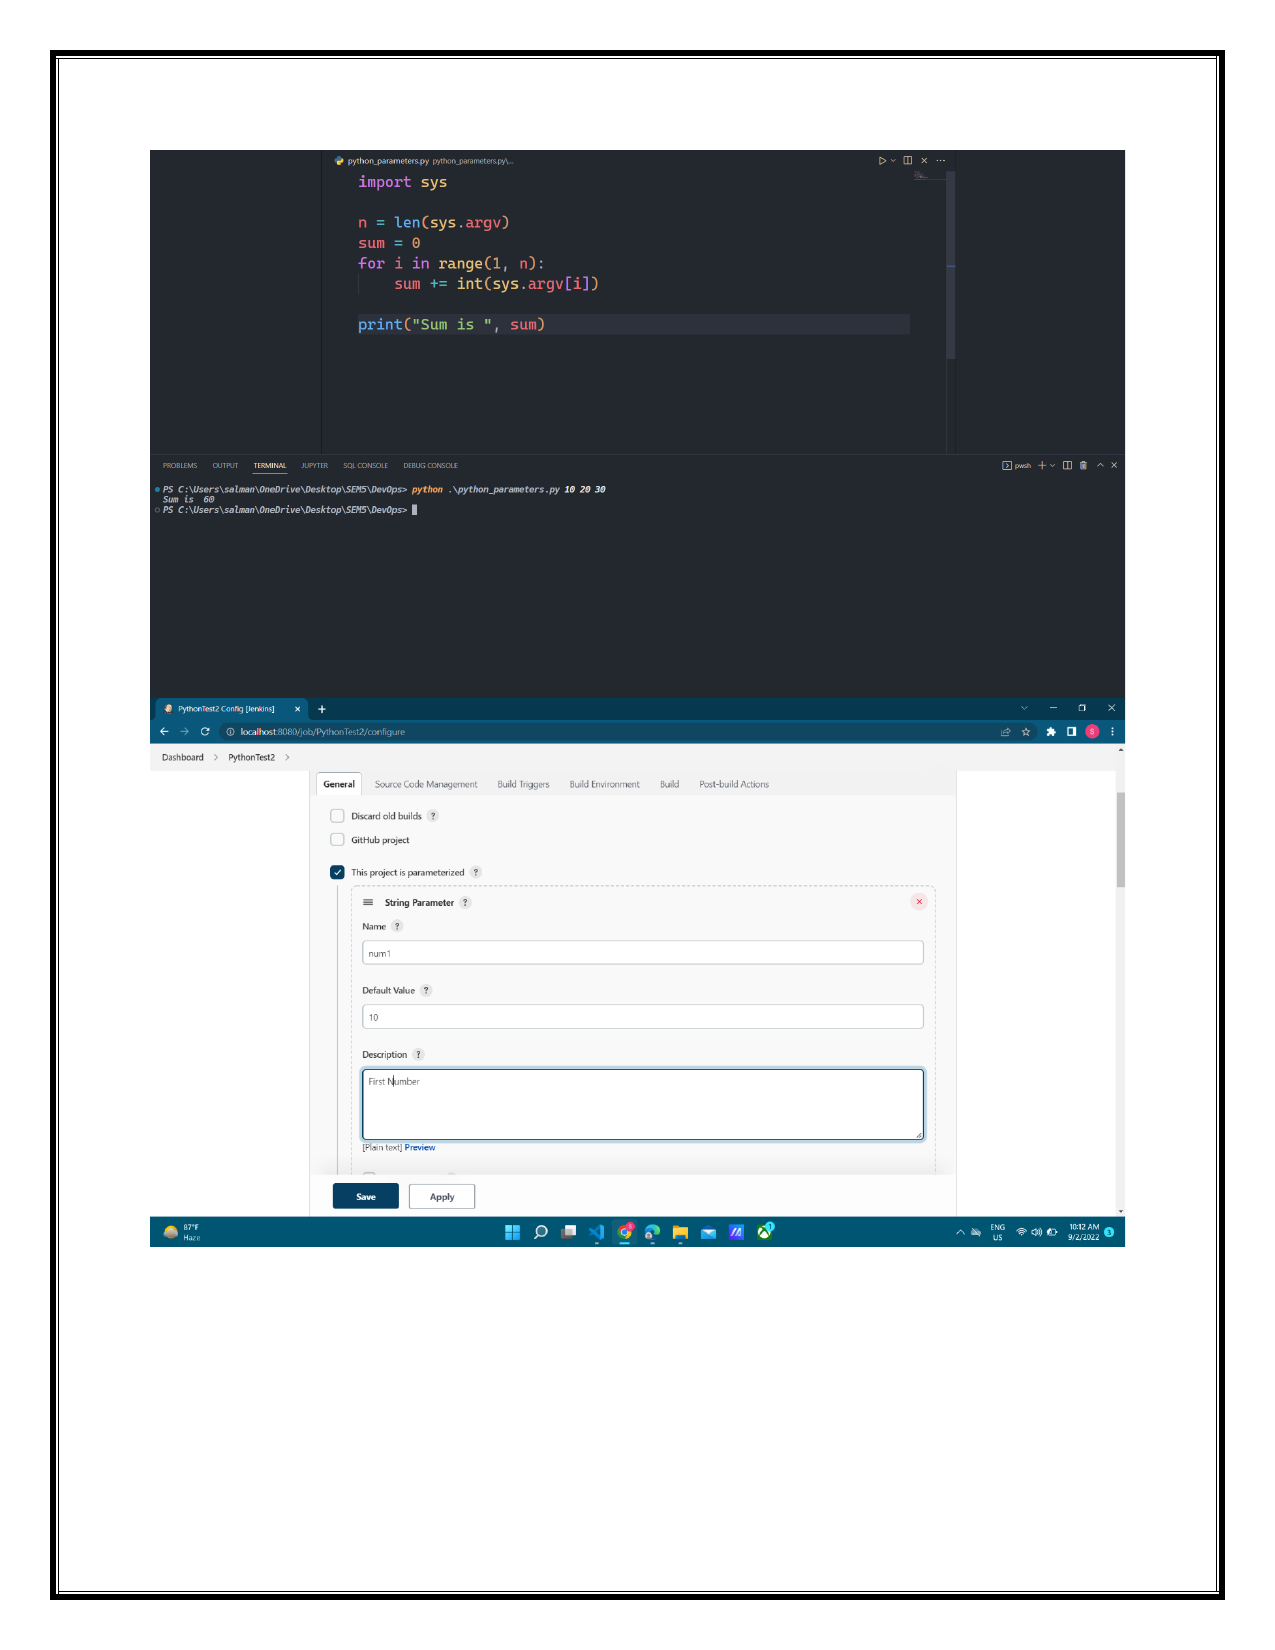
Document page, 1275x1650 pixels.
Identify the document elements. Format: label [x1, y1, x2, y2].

picture [599, 1226, 603, 1238]
picture [164, 1226, 177, 1238]
picture [561, 1226, 575, 1238]
picture [757, 1222, 774, 1239]
picture [220, 724, 1037, 740]
picture [1105, 1228, 1113, 1236]
picture [182, 707, 194, 711]
picture [1086, 725, 1099, 738]
picture [729, 1225, 743, 1239]
picture [646, 1225, 659, 1239]
picture [1067, 727, 1076, 736]
picture [165, 705, 171, 713]
picture [506, 1226, 511, 1239]
picture [673, 1226, 687, 1238]
picture [972, 1229, 980, 1234]
picture [702, 1226, 715, 1238]
picture [150, 744, 1125, 1216]
picture [613, 1220, 636, 1244]
picture [514, 1226, 519, 1239]
picture [536, 1226, 547, 1236]
picture [1047, 727, 1055, 736]
picture [150, 150, 1125, 697]
